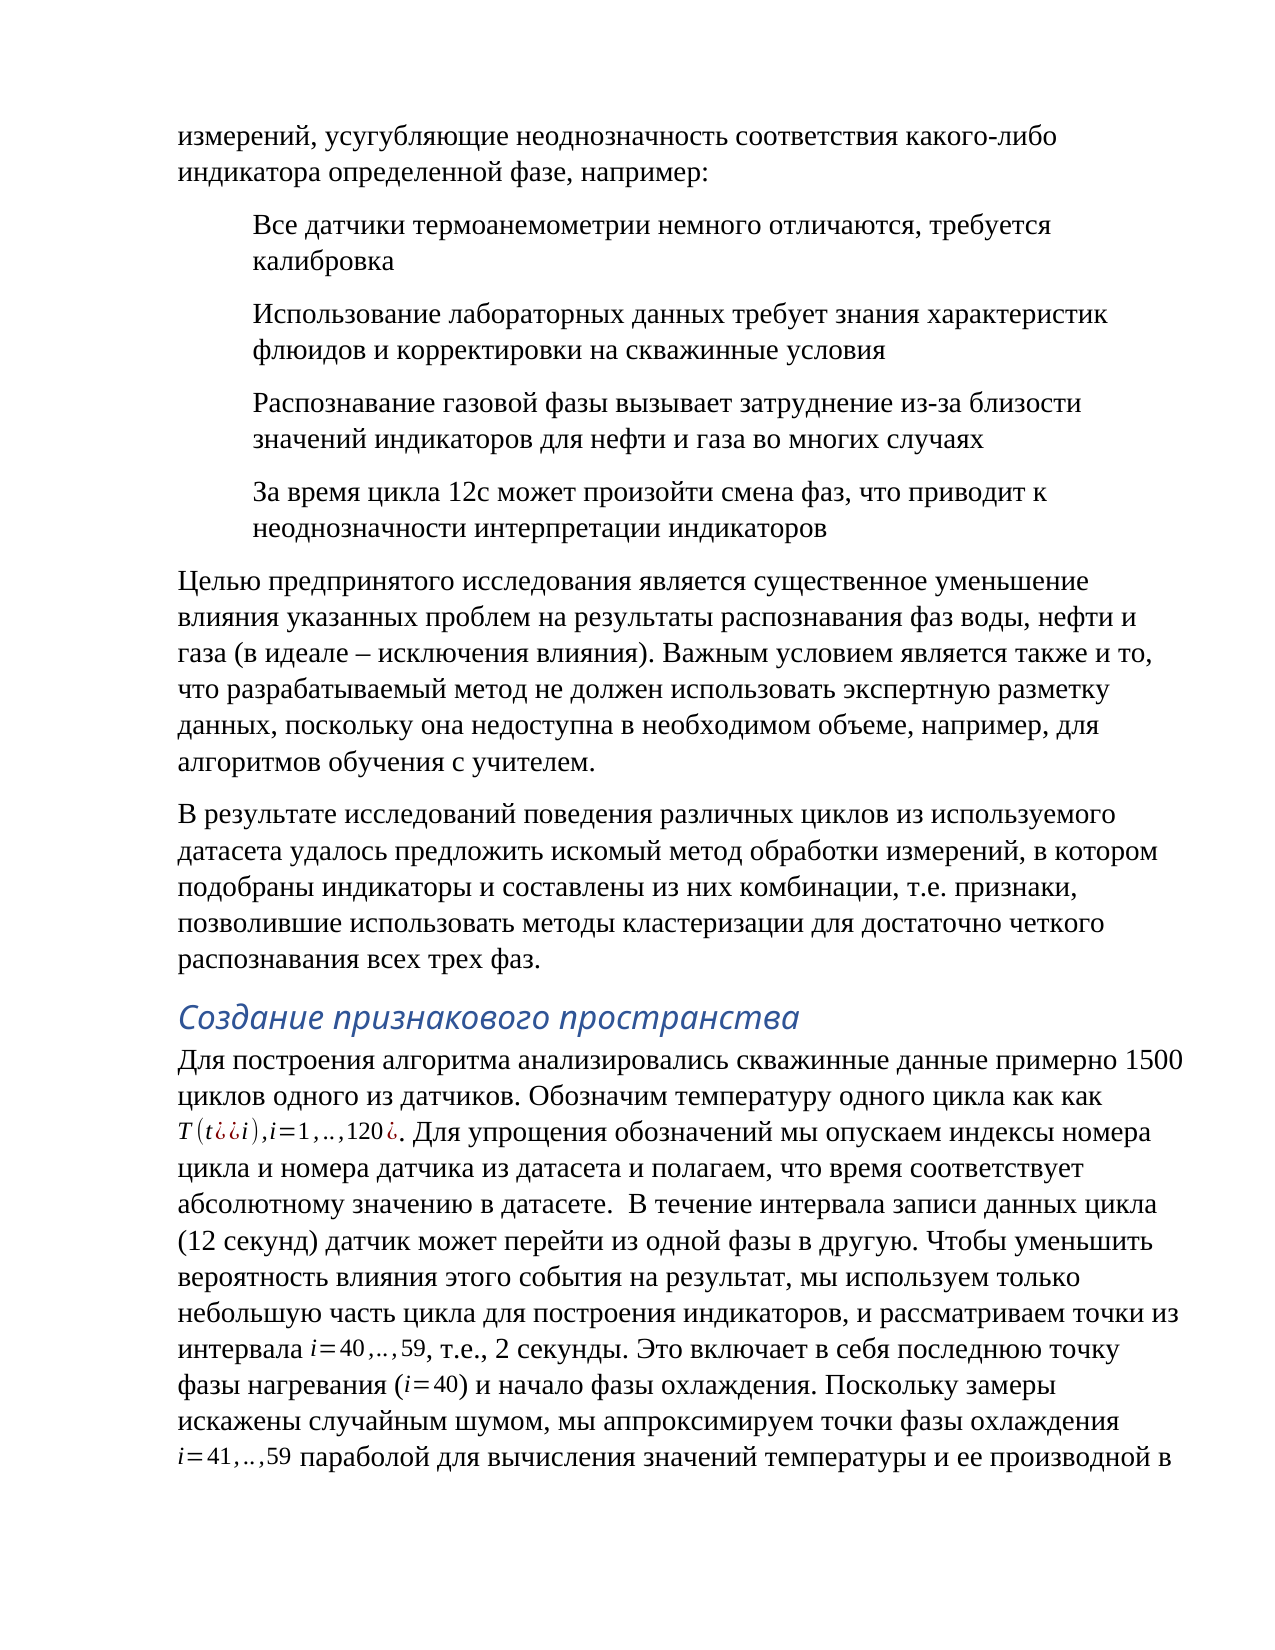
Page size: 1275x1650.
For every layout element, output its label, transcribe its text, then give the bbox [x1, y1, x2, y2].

text В результате исследований поведения различных циклов из используемого датасета удалось предложить искомый метод обработки измерений, в котором подобраны индикаторы и составлены из них комбинации, т.е. признаки, позволившие использовать методы кластеризации для достаточно четкого распознавания всех трех фаз. [177, 796, 1186, 974]
text Все датчики термоанемометрии немного отличаются, требуется калибровка [252, 207, 1186, 277]
text Распознавание газовой фазы вызывает затруднение из-за близости значений индикаторов для нефти и газа во многих случаях [252, 385, 1186, 455]
text Целью предпринятого исследования является существенное уменьшение влияния указанных проблем на результаты распознавания фаз воды, нефти и газа (в идеале – исключения влияния). Важным условием является также и то, что разрабатываемый метод не должен использовать экспертную разметку данных, поскольку она недоступна в необходимом объеме, например, для алгоритмов обучения с учителем. [177, 563, 1186, 777]
subtitle Создание признакового пространства [177, 994, 1186, 1039]
text Использование лабораторных данных требует знания характеристик флюидов и корректировки на скважинные условия [252, 296, 1186, 366]
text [177, 1042, 1186, 1473]
text За время цикла 12с может произойти смена фаз, что приводит к неоднозначности интерпретации индикаторов [252, 474, 1186, 544]
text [177, 118, 1186, 188]
